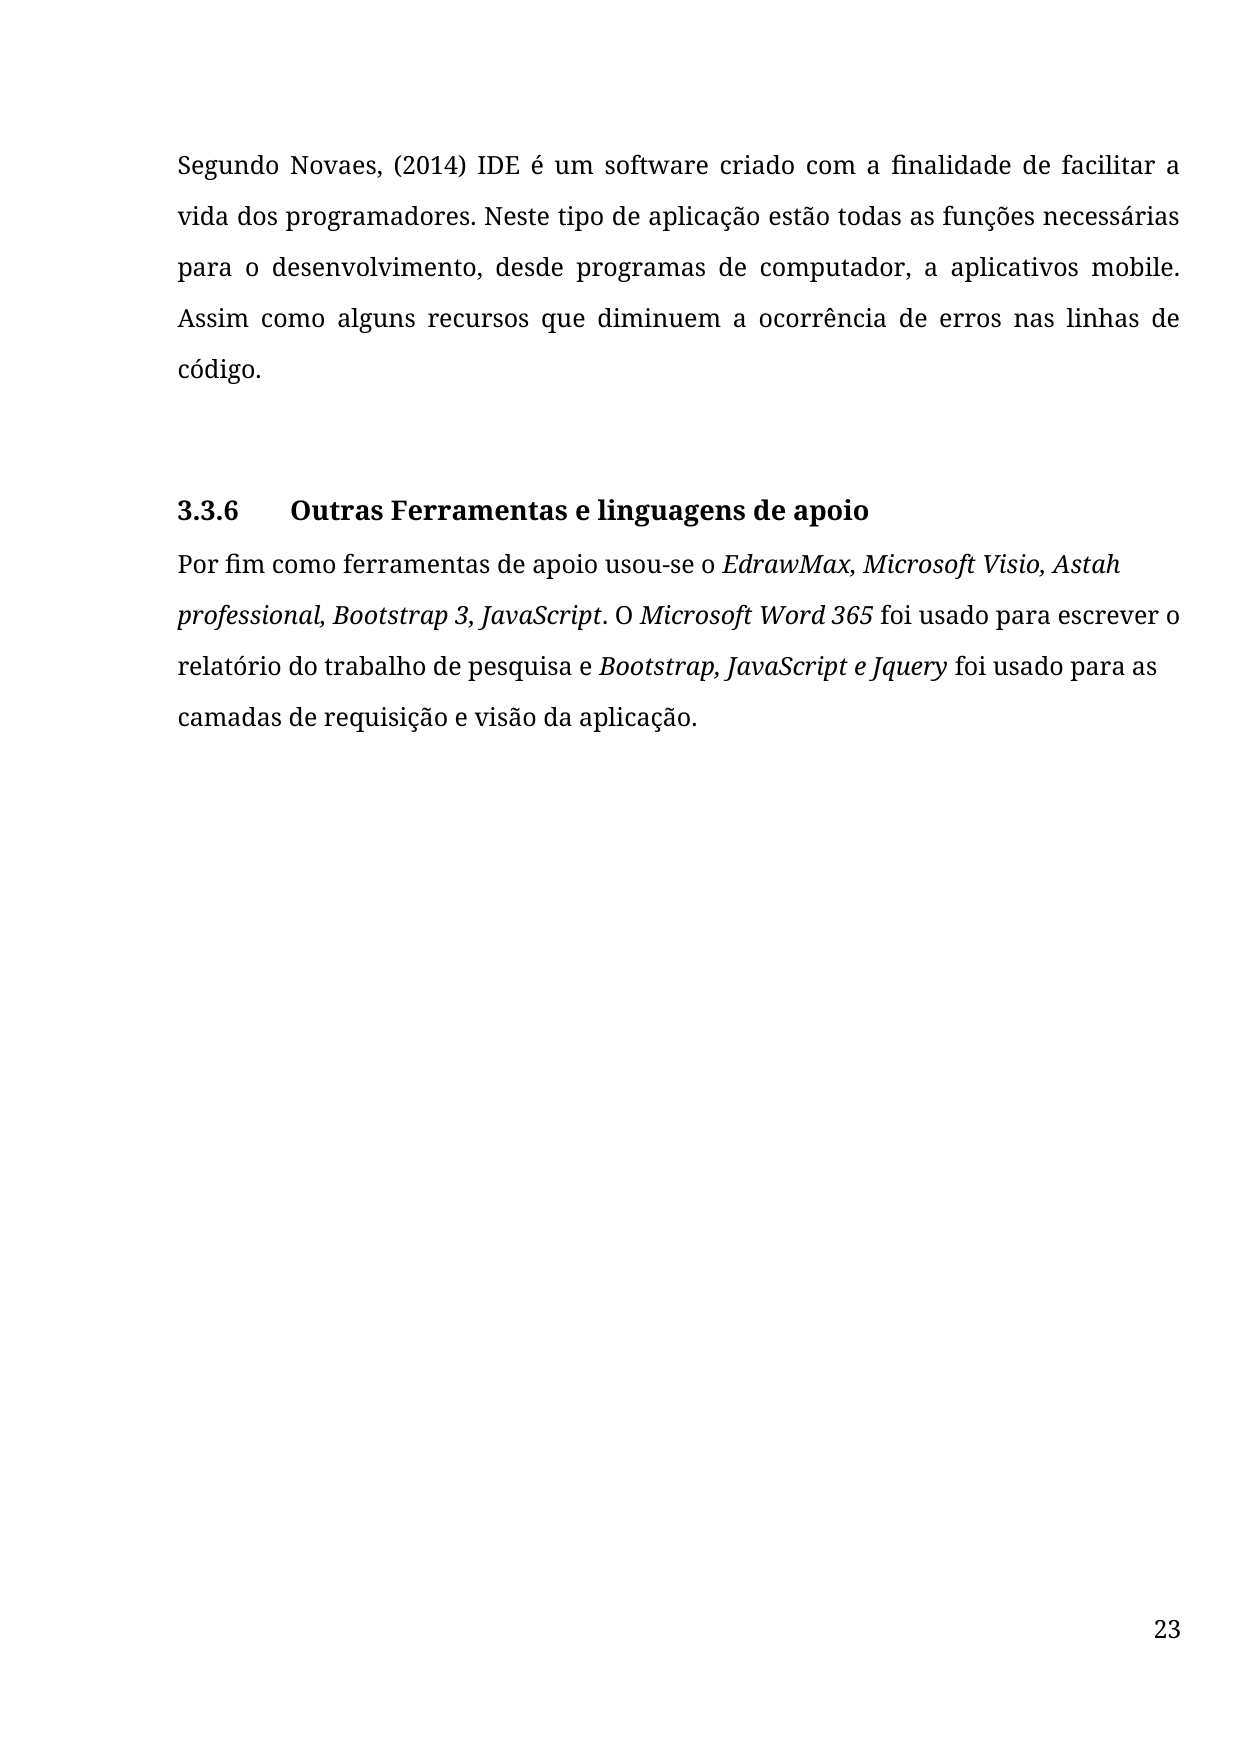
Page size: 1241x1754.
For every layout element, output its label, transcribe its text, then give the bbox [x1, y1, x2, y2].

text Segundo Novaes, (2014) IDE é um software criado com a finalidade de facilitar a vida dos programadores. Neste tipo de aplicação estão todas as funções necessárias para o desenvolvimento, desde programas de computador, a aplicativos mobile. Assim como alguns recursos que diminuem a ocorrência de erros nas linhas de código. [177, 148, 1181, 386]
text Por fim como ferramentas de apoio usou-se o EdrawMax, Microsoft Visio, Astah professional, Bootstrap 3, JavaScript. O Microsoft Word 365 foi usado para escrever o relatório do trabalho de pesquisa e Bootstrap, JavaScript e Jquery foi usado para as camadas de requisição e visão da aplicação. [177, 547, 1181, 734]
subtitle Outras Ferramentas e linguagens de apoio [177, 491, 1181, 528]
